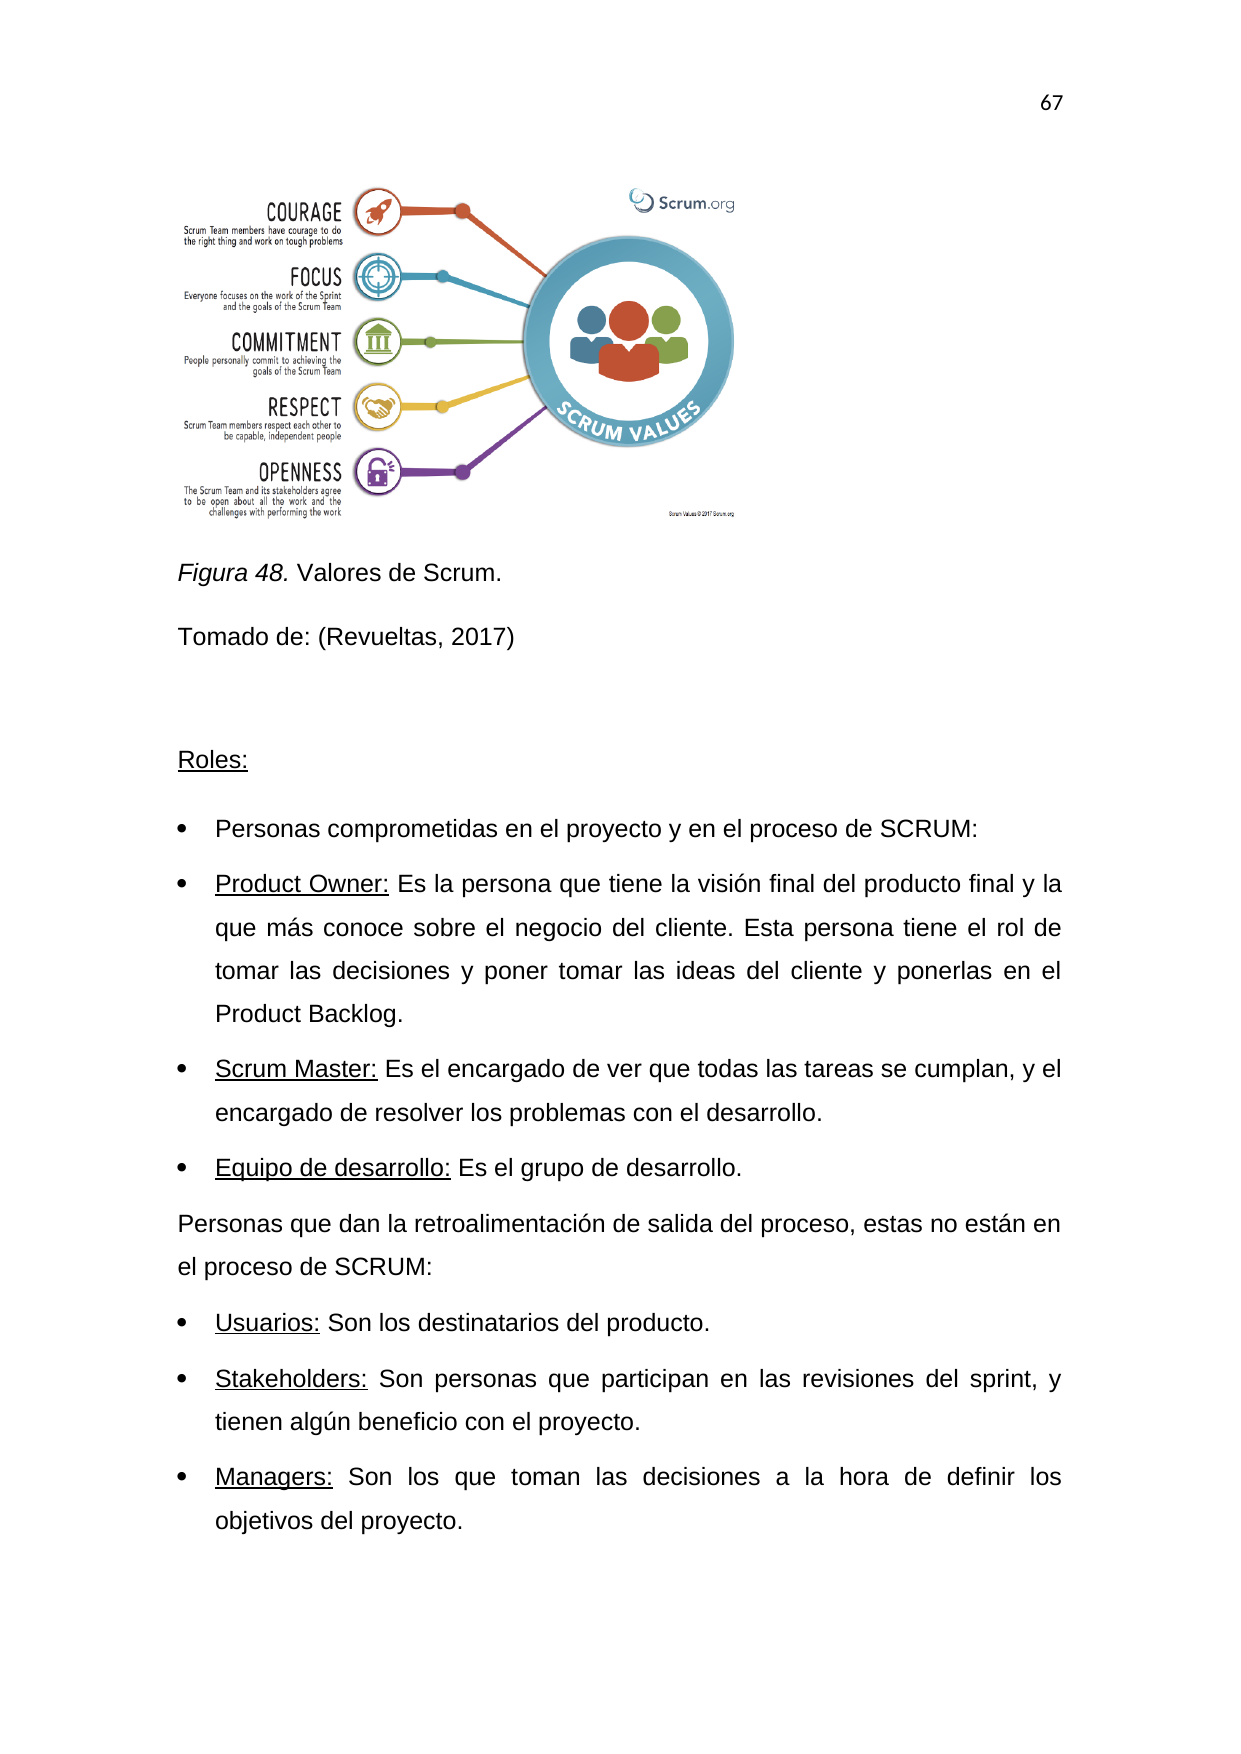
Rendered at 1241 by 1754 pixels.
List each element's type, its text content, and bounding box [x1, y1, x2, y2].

list Managers: Son los que toman las decisiones a la hora de definir los objetivos del proyecto. [177, 1462, 1063, 1534]
text Tomado de: [177, 622, 1063, 651]
list Product Owner: Es la persona que tiene la visión final del producto final y la que más conoce sobre el negocio del cliente. Esta persona tiene el rol de tomar las decisiones y poner tomar las ideas del cliente y ponerlas en el Product Backlog. [177, 869, 1063, 1028]
list Usuarios: Son los destinatarios del producto. [177, 1308, 1063, 1337]
text Personas que dan la retroalimentación de salida del proceso, estas no están en el proceso de SCRUM: [177, 1209, 1063, 1281]
list Scrum Master: Es el encargado de ver que todas las tareas se cumplan, y el encargado de resolver los problemas con el desarrollo. [177, 1054, 1063, 1126]
list Stakeholders: Son personas que participan en las revisiones del sprint, y tienen algún beneficio con el proyecto. [177, 1363, 1063, 1436]
text Figura 48. Valores de Scrum. [177, 558, 1063, 587]
list Personas comprometidas en el proyecto y en el proceso de SCRUM: [177, 814, 1063, 842]
list Equipo de desarrollo: Es el grupo de desarrollo. [177, 1153, 1063, 1182]
picture [177, 177, 741, 531]
text Roles: [177, 746, 1063, 774]
